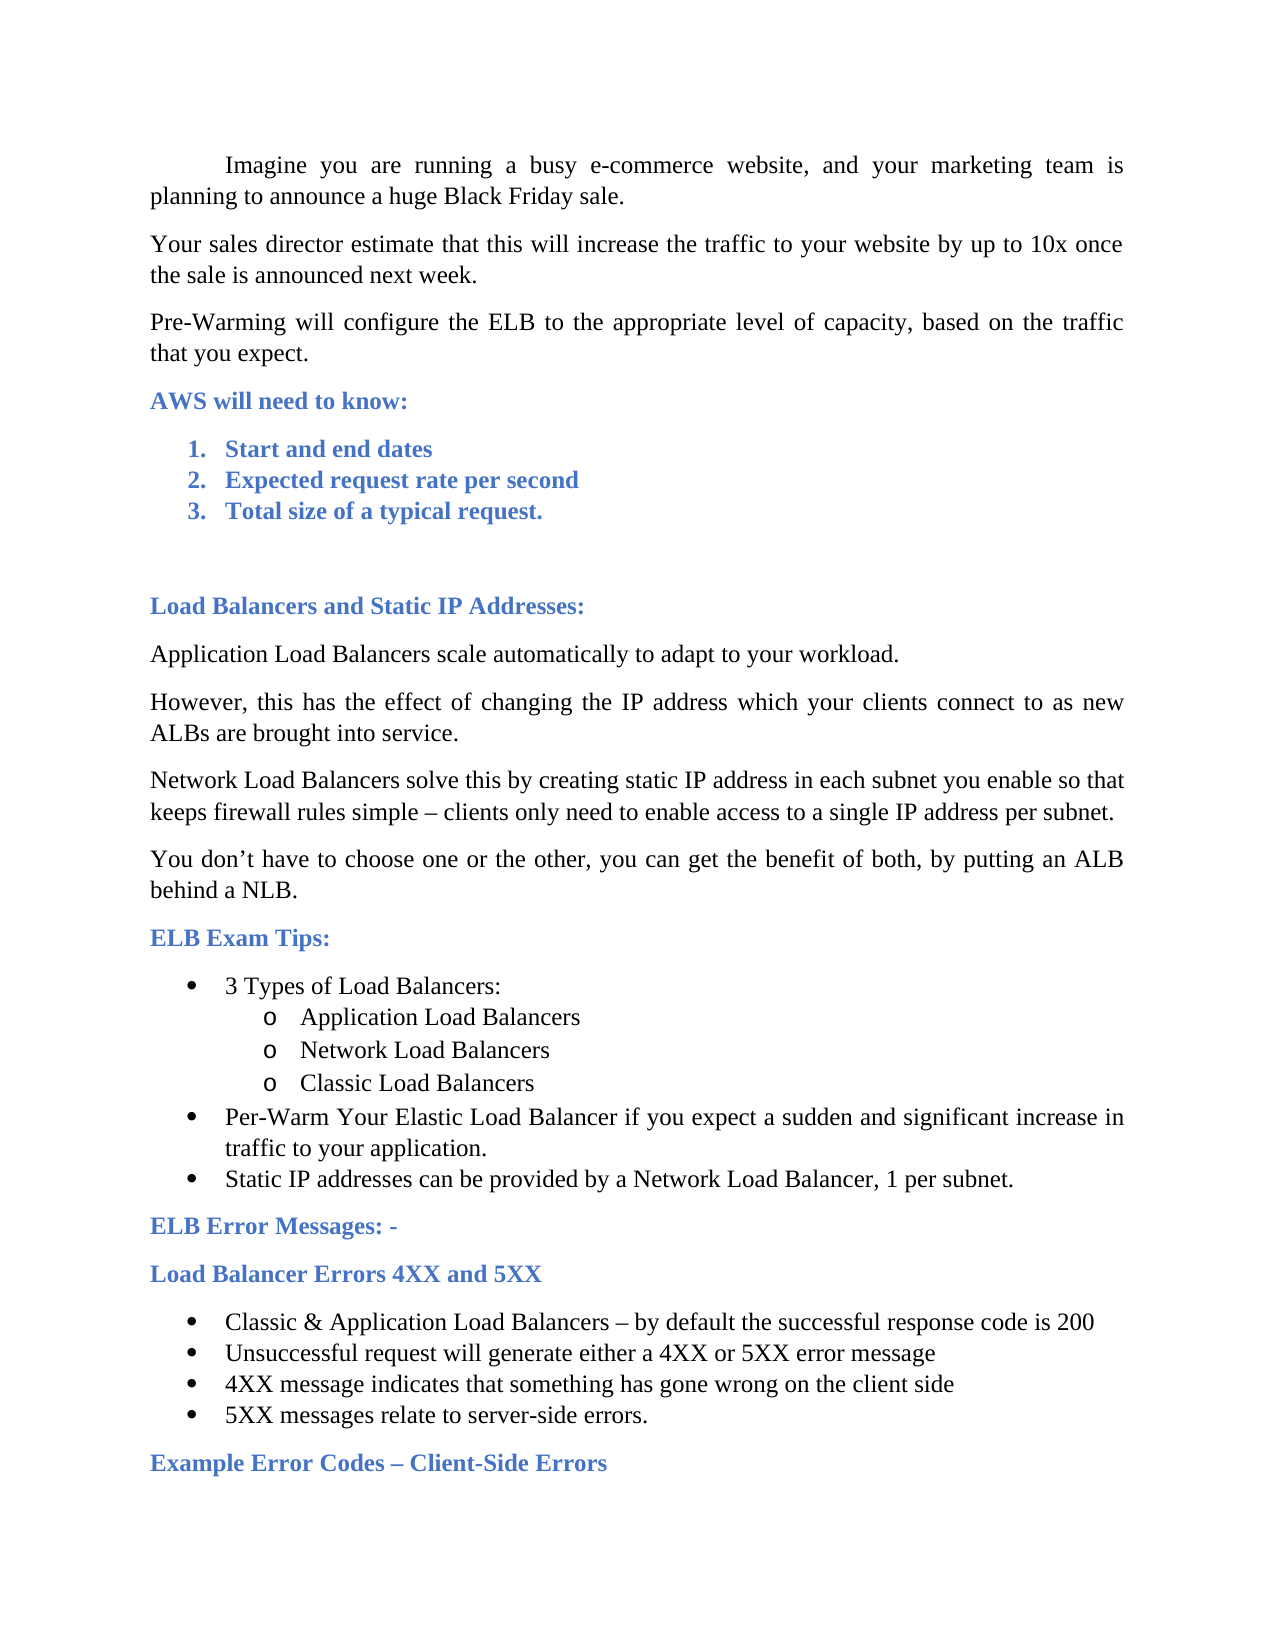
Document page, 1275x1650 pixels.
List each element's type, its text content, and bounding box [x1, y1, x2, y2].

text AWS will need to know: [150, 386, 1125, 415]
list Expected request rate per second [187, 465, 1125, 494]
list 3 Types of Load Balancers: [187, 971, 1125, 999]
list Static IP addresses can be provided by a Network Load Balancer, 1 per subnet. [187, 1164, 1125, 1192]
text Application Load Balancers scale automatically to adapt to your workload. [150, 639, 1125, 668]
text Example Error Codes – Client-Side Errors [150, 1448, 1125, 1476]
list Classic Load Balancers [262, 1068, 1125, 1099]
text You don’t have to choose one or the other, you can get the benefit of both, by putting an ALB behind a NLB. [150, 844, 1125, 904]
list Unsuccessful request will generate either a 4XX or 5XX error message [187, 1338, 1125, 1367]
list Network Load Balancers [262, 1035, 1125, 1066]
list Total size of a typical request. [187, 496, 1125, 525]
text Pre-Warming will configure the ELB to the appropriate level of capacity, based on the traffic that you expect. [150, 307, 1125, 367]
text Imagine you are running a busy e-commerce website, and your marketing team is planning to announce a huge Black Friday sale. [150, 150, 1125, 210]
list Start and end dates [187, 434, 1125, 463]
text Network Load Balancers solve this by creating static IP address in each subnet you enable so that keeps firewall rules simple – clients only need to enable access to a single IP address per subnet. [150, 766, 1125, 825]
text Load Balancers and Static IP Addresses: [150, 591, 1125, 620]
list 4XX message indicates that something has gone wrong on the client side [187, 1369, 1125, 1398]
list 5XX messages relate to server-side errors. [187, 1400, 1125, 1429]
list Per-Warm Your Elastic Load Balancer if you expect a sudden and significant increase in traffic to your application. [187, 1102, 1125, 1161]
list Classic & Application Load Balancers – by default the successful response code is 200 [187, 1307, 1125, 1336]
text ELB Exam Tips: [150, 923, 1125, 952]
list Application Load Balancers [262, 1002, 1125, 1033]
text Your sales director estimate that this will increase the traffic to your website by up to 10x once the sale is announced next week. [150, 229, 1125, 288]
text ELB Error Messages: - [150, 1211, 1125, 1240]
text Load Balancer Errors 4XX and 5XX [150, 1259, 1125, 1288]
text However, this has the effect of changing the IP address which your clients connect to as new ALBs are brought into service. [150, 687, 1125, 747]
